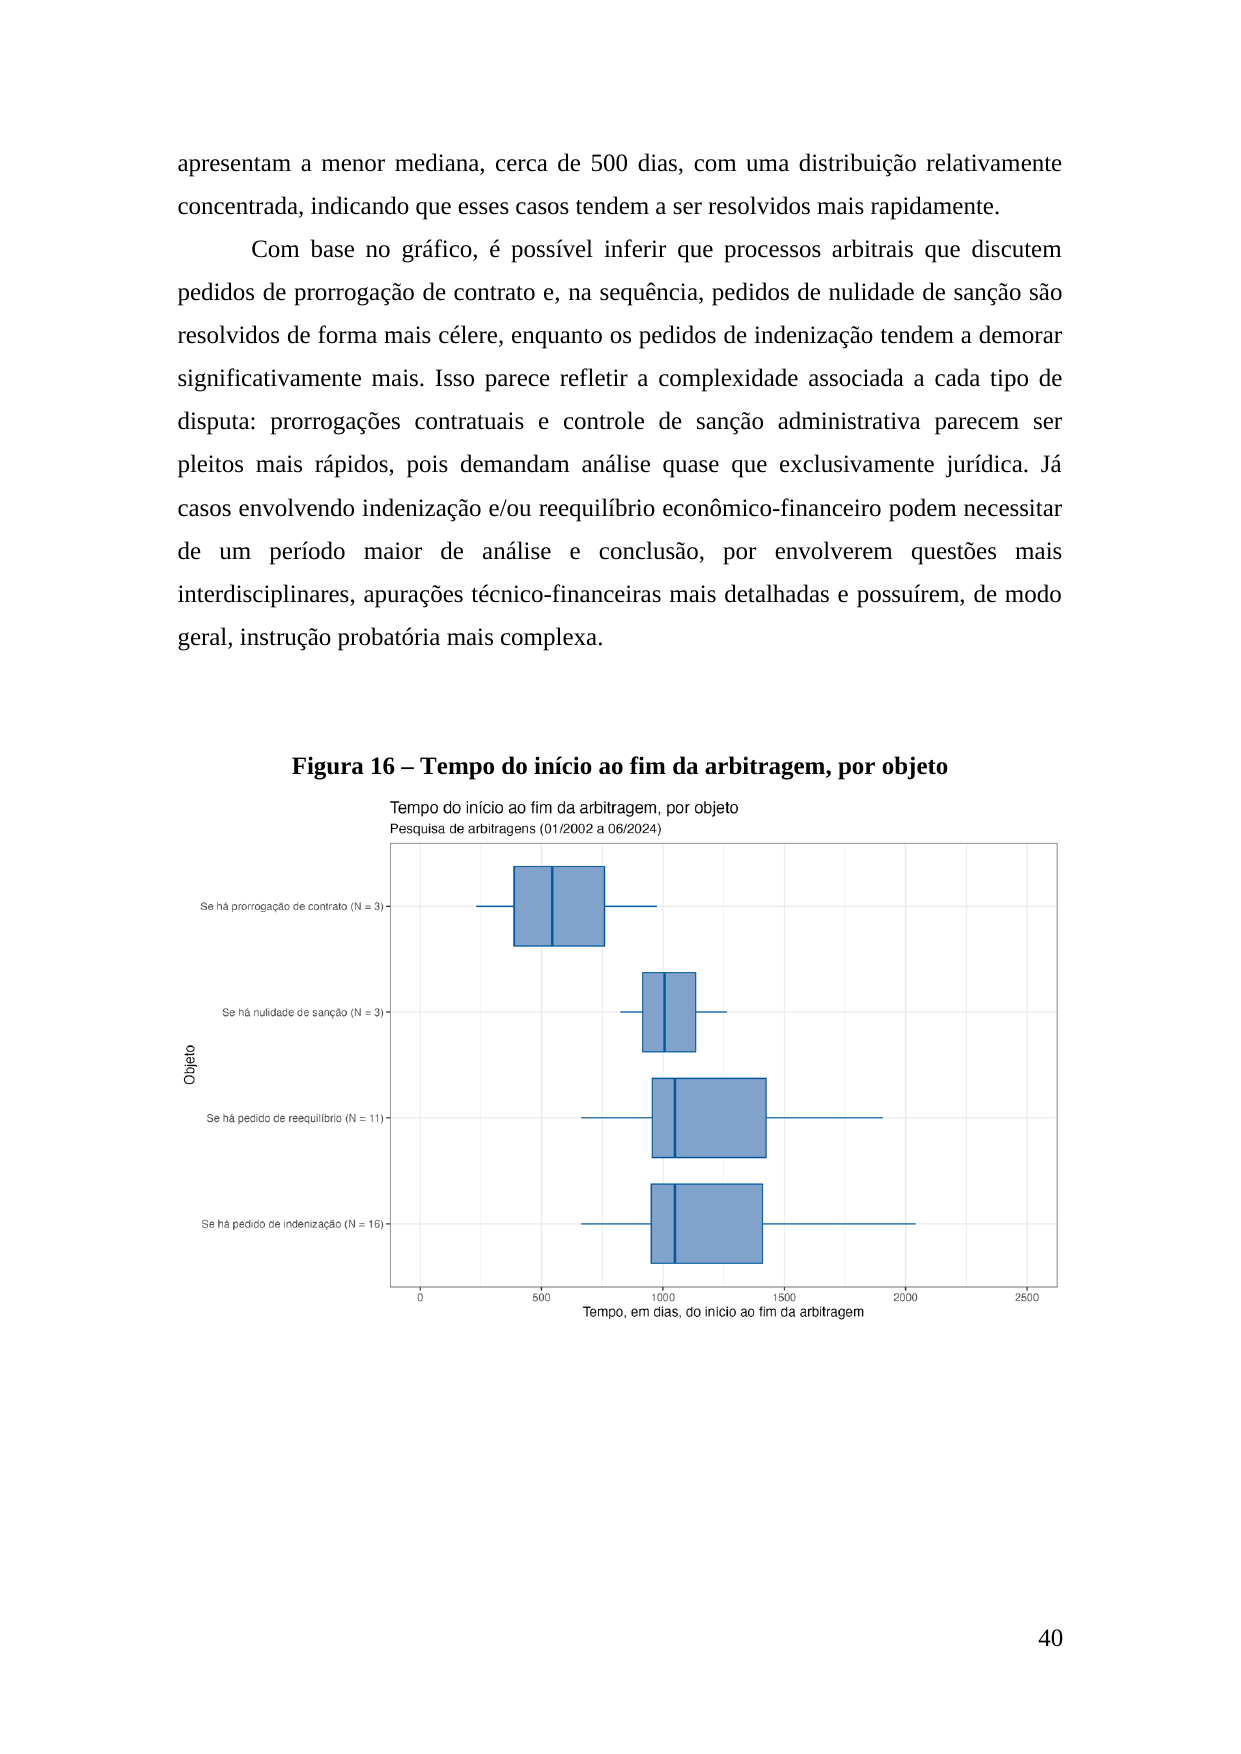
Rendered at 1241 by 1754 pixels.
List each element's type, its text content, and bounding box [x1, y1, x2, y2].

text Com base no gráfico, é possível inferir que processos arbitrais que discutem pedidos de prorrogação de contrato e, na sequência, pedidos de nulidade de sanção são resolvidos de forma mais célere, enquanto os pedidos de indenização tendem a demorar significativamente mais. Isso parece refletir a complexidade associada a cada tipo de disputa: prorrogações contratuais e controle de sanção administrativa parecem ser pleitos mais rápidos, pois demandam análise quase que exclusivamente jurídica. Já casos envolvendo indenização e/ou reequilíbrio econômico-financeiro podem necessitar de um período maior de análise e conclusão, por envolverem questões mais interdisciplinares, apurações técnico-financeiras mais detalhadas e possuírem, de modo geral, instrução probatória mais complexa. [177, 234, 1063, 651]
title Figura 16 – Tempo do início ao fim da arbitragem, por objeto [177, 751, 1063, 780]
picture [177, 794, 1063, 1326]
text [177, 148, 1063, 219]
